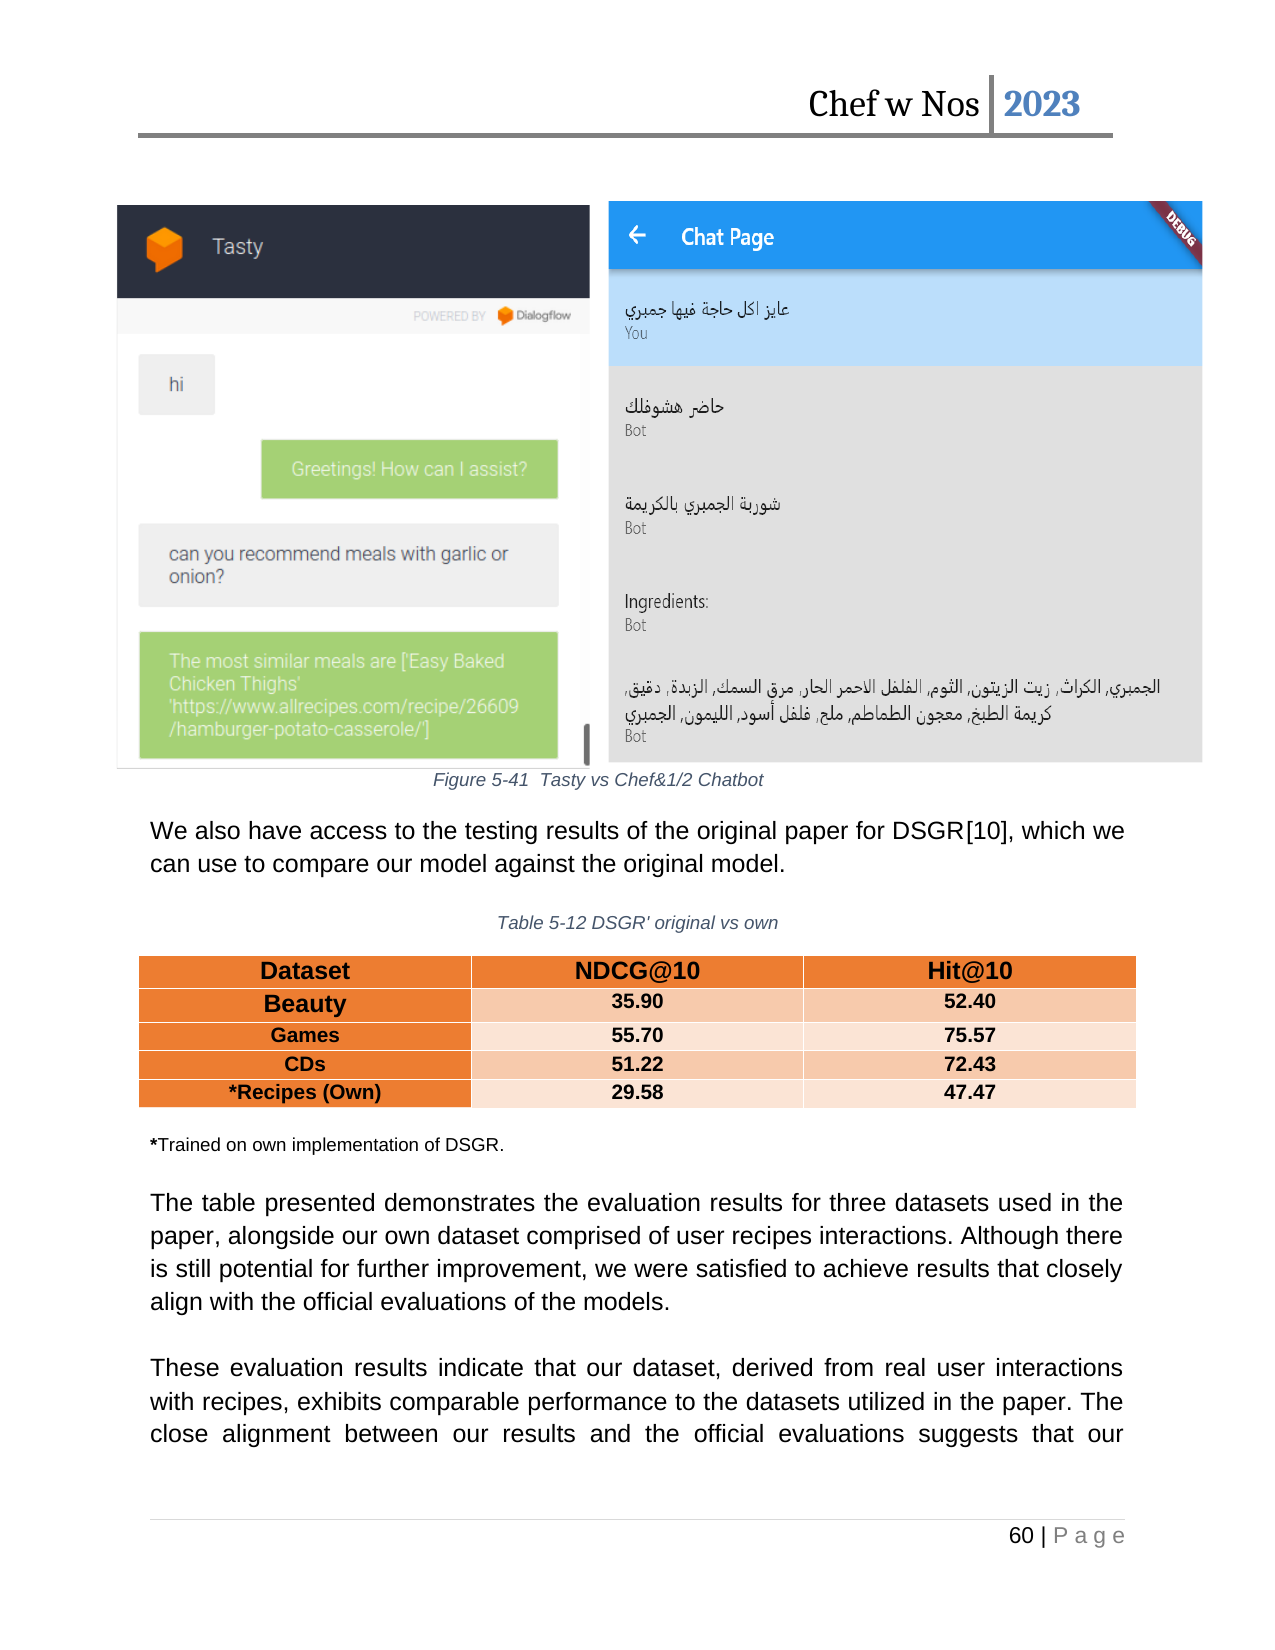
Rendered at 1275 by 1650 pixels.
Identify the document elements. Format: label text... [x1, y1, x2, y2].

table_cell 55.70 [472, 1023, 803, 1050]
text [150, 1353, 1125, 1448]
picture [116, 205, 590, 769]
table_cell 35.90 [472, 989, 803, 1022]
table_cell 51.22 [472, 1051, 803, 1079]
table_cell 75.57 [804, 1023, 1136, 1050]
table_cell CDs [139, 1051, 471, 1079]
table_cell 72.43 [804, 1051, 1136, 1079]
table_cell 52.40 [804, 989, 1136, 1022]
table_cell *Recipes (Own) [139, 1080, 471, 1107]
table_cell Games [139, 1023, 471, 1050]
table_header NDCG@10 [472, 956, 803, 988]
table_cell 29.58 [472, 1080, 803, 1107]
text The table presented demonstrates the evaluation results for three datasets used in the paper, alongside our own dataset comprised of user recipes interactions. Although there is still potential for further improvement, we were satisfied to achieve results that closely align with the official evaluations of the models. [150, 1188, 1125, 1316]
table_cell Beauty [139, 989, 471, 1022]
text *Trained on own implementation of DSGR. [150, 1133, 1125, 1155]
table_cell 47.47 [804, 1080, 1136, 1107]
table_header Hit@10 [804, 956, 1136, 988]
picture [608, 201, 1203, 763]
table_header Dataset [139, 956, 471, 988]
